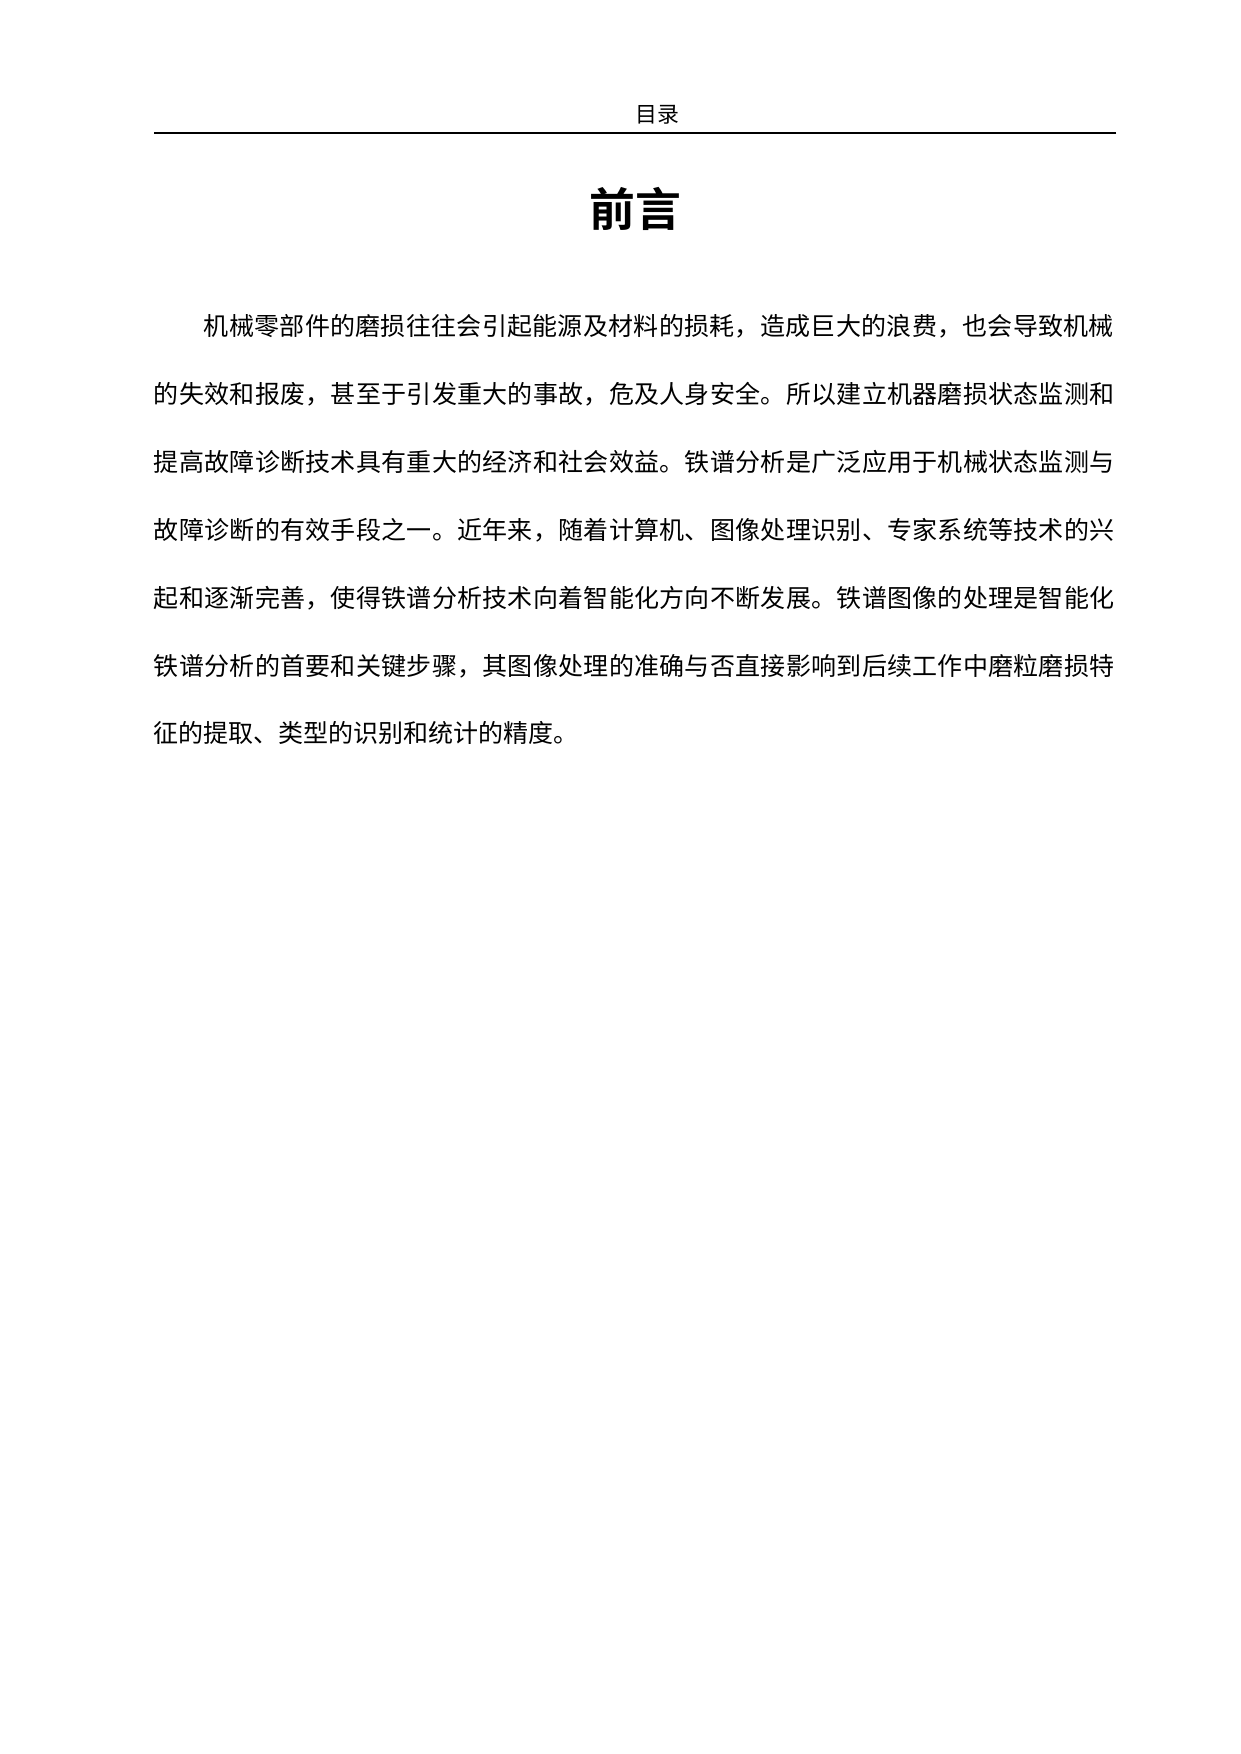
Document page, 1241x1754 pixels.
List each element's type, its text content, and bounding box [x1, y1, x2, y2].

text 机械零部件的磨损往往会引起能源及材料的损耗，造成巨大的浪费，也会导致机械的失效和报废，甚至于引发重大的事故，危及人身安全。所以建立机器磨损状态监测和提高故障诊断技术具有重大的经济和社会效益。铁谱分析是广泛应用于机械状态监测与故障诊断的有效手段之一。近年来，随着计算机、图像处理识别、专家系统等技术的兴起和逐渐完善，使得铁谱分析技术向着智能化方向不断发展。铁谱图像的处理是智能化铁谱分析的首要和关键步骤，其图像处理的准确与否直接影响到后续工作中磨粒磨损特征的提取、类型的识别和统计的精度。 [154, 291, 1116, 766]
text 前言 [154, 172, 1116, 240]
